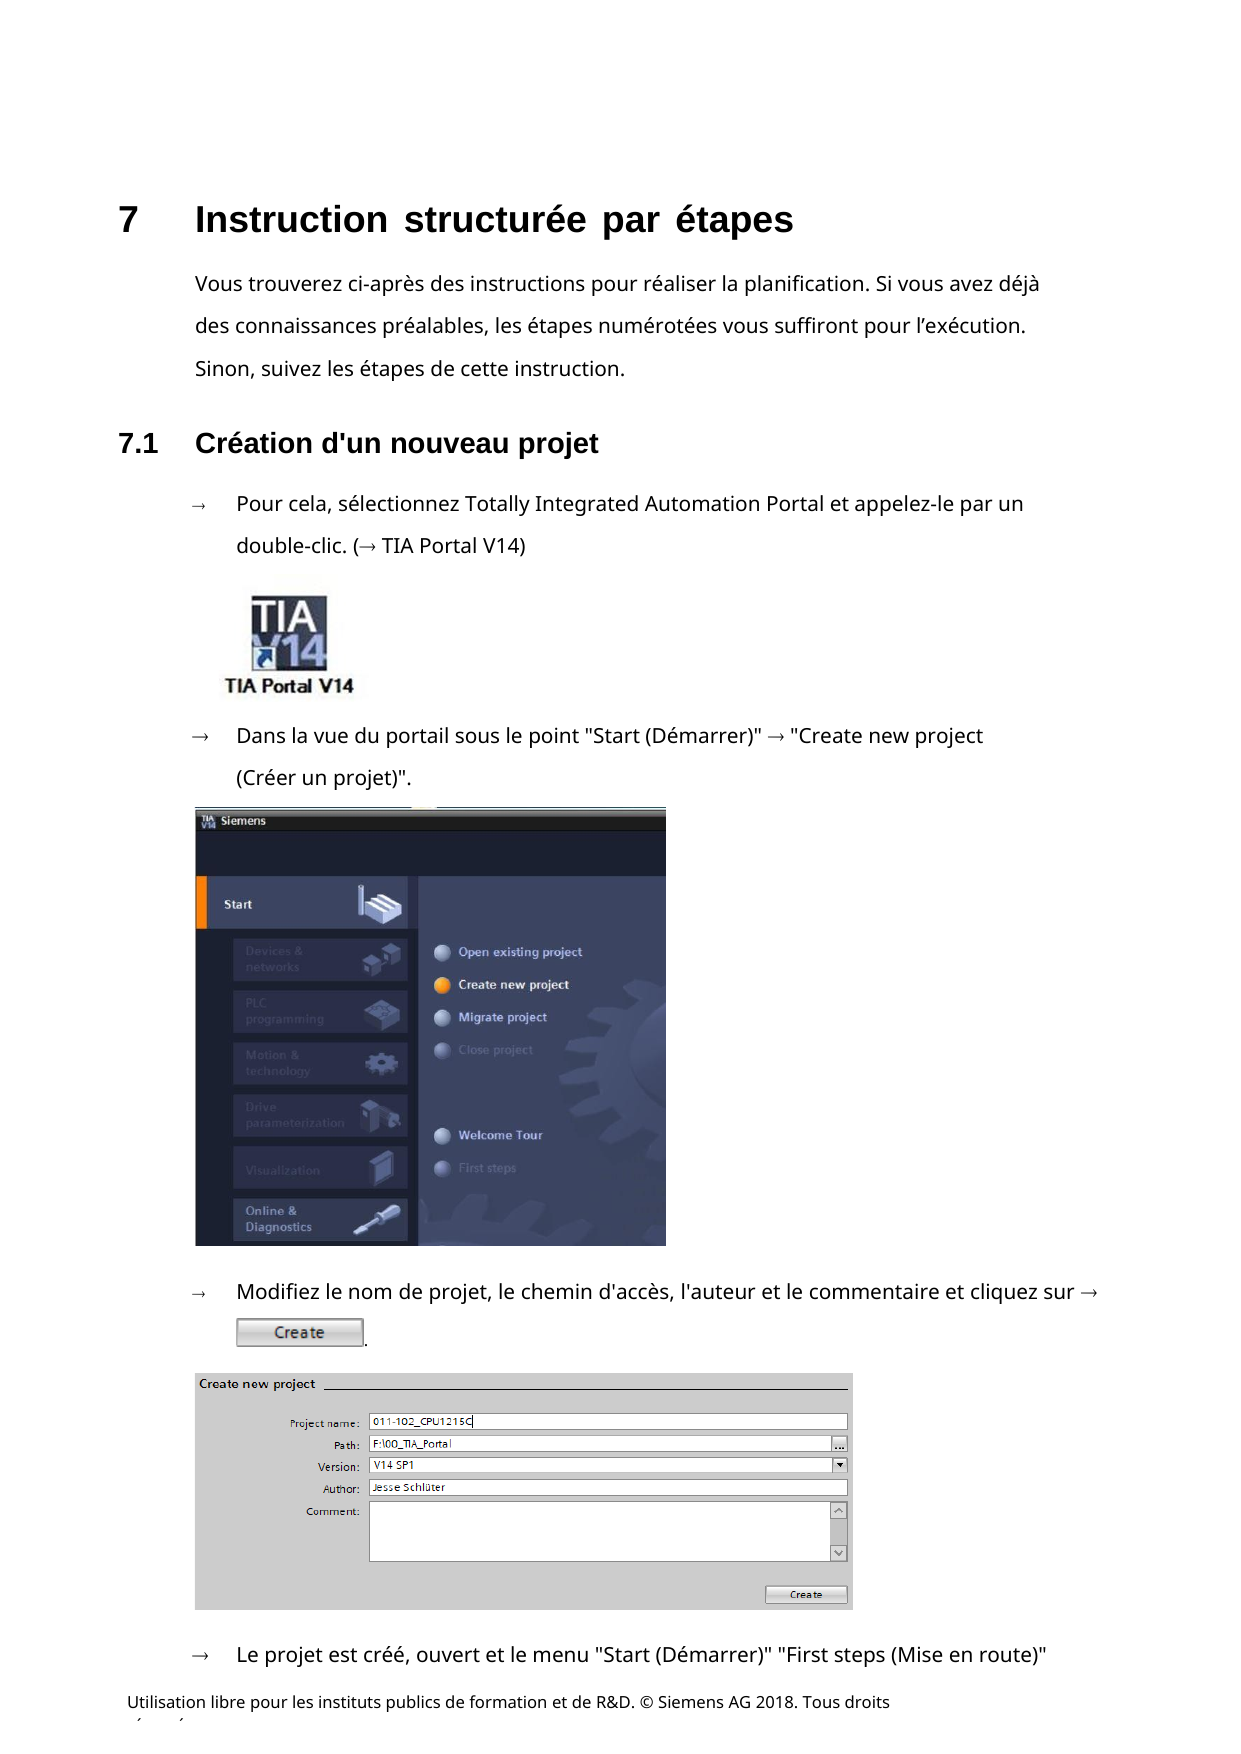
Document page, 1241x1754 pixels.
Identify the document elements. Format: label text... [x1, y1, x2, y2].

picture [194, 1373, 853, 1610]
subtitle Création d'un nouveau projet [118, 426, 1161, 459]
text Vous trouverez ci-après des instructions pour réaliser la planification. Si vous avez déjà des connaissances préalables, les étapes numérotées vous suffiront pour l’exécution. Sinon, suivez les étapes de cette instruction. [195, 269, 1076, 382]
text  Pour cela, sélectionnez Totally Integrated Automation Portal et appelez-le par un double-clic. ( TIA Portal V14) [192, 489, 1091, 560]
picture [218, 574, 369, 702]
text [192, 1391, 1086, 1669]
picture [194, 807, 666, 1246]
subtitle Instruction structurée par étapes [118, 198, 1161, 241]
picture [236, 1318, 364, 1347]
text  Dans la vue du portail sous le point "Start (Démarrer)"  "Create new project (Créer un projet)". [192, 721, 1041, 791]
text . [236, 1318, 1161, 1351]
